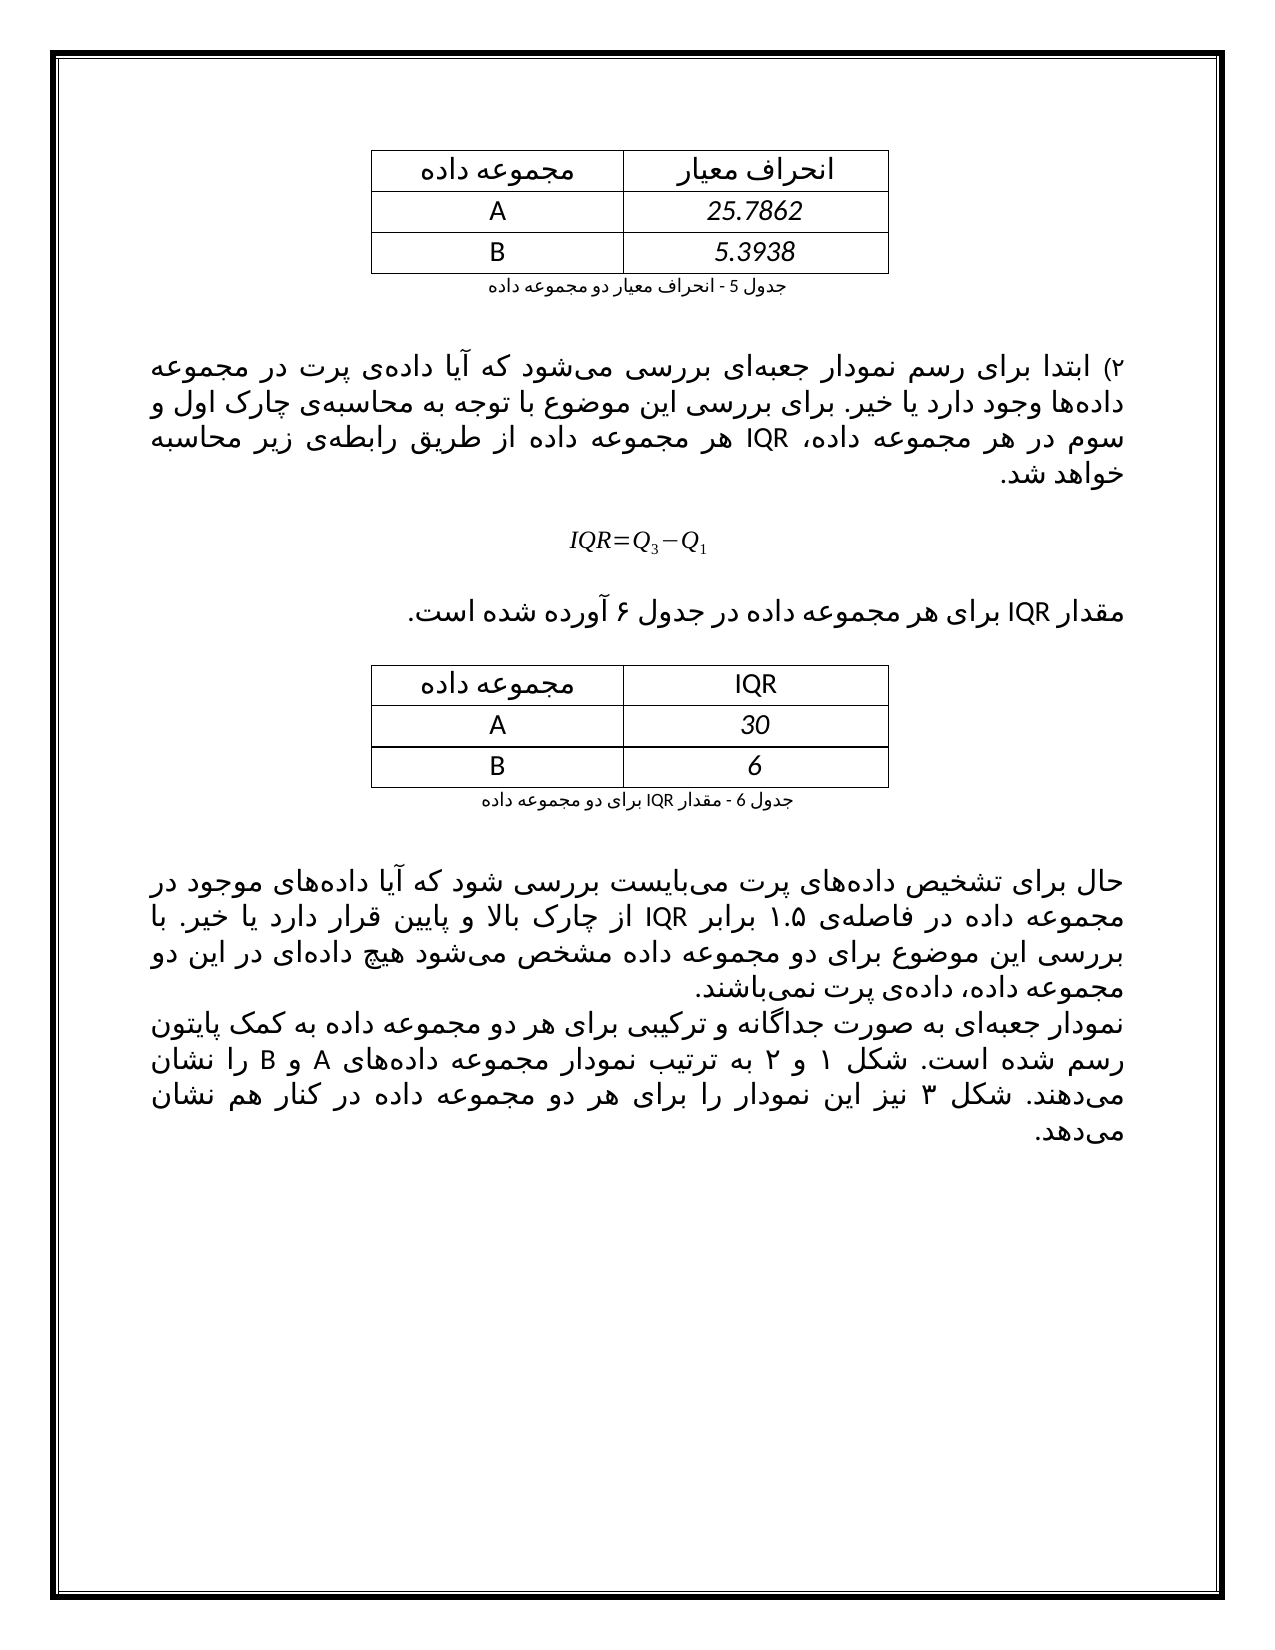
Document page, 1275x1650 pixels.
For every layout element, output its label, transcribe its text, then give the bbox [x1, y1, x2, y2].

text مقدار IQR برای هر مجموعه داده در جدول ۶ آورده شده است. [150, 593, 1125, 629]
table_cell B [372, 748, 623, 787]
table_header IQR [624, 666, 888, 705]
text حال برای تشخیص داده‌های پرت می‌بایست بررسی شود که آیا داده‌های موجود در مجموعه داده در فاصله‌ی ۱.۵ برابر IQR از چارک بالا و پایین قرار دارد یا خیر. با بررسی این موضوع برای دو مجموعه داده مشخص می‌شود هیچ داده‌ای در این دو مجموعه داده، داده‌ی پرت نمی‌باشند. [150, 863, 1125, 1005]
table_header مجموعه داده [372, 151, 623, 191]
table_cell 5.3938 [624, 233, 888, 273]
table_cell 25.7862 [624, 192, 888, 232]
table_cell A [372, 192, 623, 232]
table_cell A [372, 706, 623, 746]
table_header مجموعه داده [372, 666, 623, 705]
table_header انحراف معیار [624, 151, 888, 191]
table_cell 6 [624, 748, 888, 787]
table_cell B [372, 233, 623, 273]
text جدول 6 - مقدار IQR برای دو مجموعه داده [150, 788, 1125, 811]
text نمودار جعبه‌ای به صورت جداگانه و ترکیبی برای هر دو مجموعه داده به کمک پایتون رسم شده است. شکل ۱ و ۲ به ترتیب نمودار مجموعه داده‌های A و B را نشان می‌دهند. شکل ۳ نیز این نمودار را برای هر دو مجموعه داده در کنار هم نشان می‌دهد. [150, 1005, 1125, 1148]
text ۲) ابتدا برای رسم نمودار جعبه‌ای بررسی می‌شود که آیا داده‌ی پرت در مجموعه داده‌ها وجود دارد یا خیر. برای بررسی این موضوع با توجه به محاسبه‌ی چارک اول و سوم در هر مجموعه داده، IQR هر مجموعه داده از طریق رابطه‌ی زیر محاسبه خواهد شد. [150, 348, 1125, 491]
text جدول 5 - انحراف معیار دو مجموعه داده‌ [150, 274, 1125, 297]
table_cell 30 [624, 706, 888, 746]
